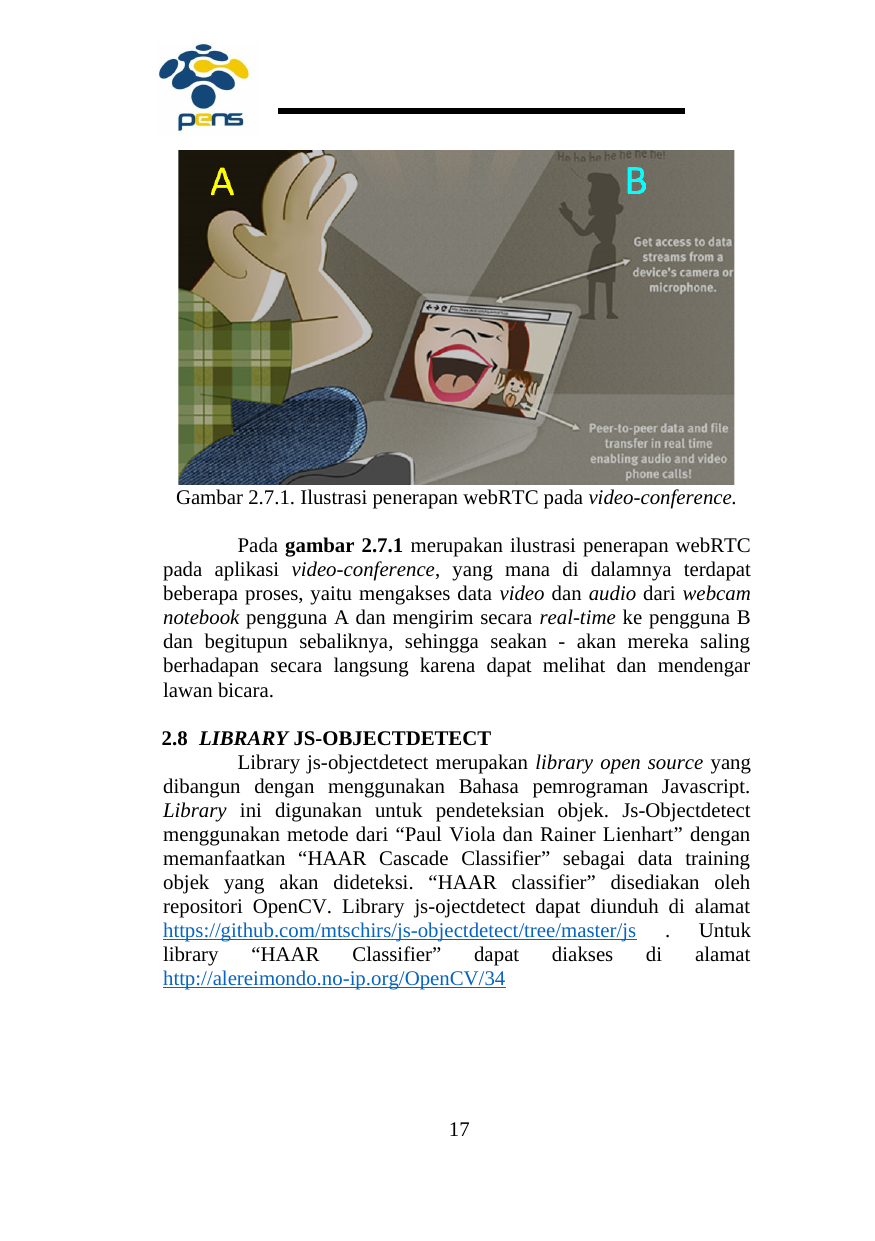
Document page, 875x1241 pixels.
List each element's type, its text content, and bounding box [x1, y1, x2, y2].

list LIBRARY JS-OBJECTDETECT [161, 726, 751, 750]
text Gambar 2.7.1. Ilustrasi penerapan webRTC pada video-conference. [162, 485, 751, 509]
picture [178, 150, 735, 485]
text Library js-objectdetect merupakan library open source yang dibangun dengan menggunakan Bahasa pemrograman Javascript. Library ini digunakan untuk pendeteksian objek. Js-Objectdetect menggunakan metode dari “Paul Viola dan Rainer Lienhart” dengan memanfaatkan “HAAR Cascade Classifier” sebagai data training objek yang akan dideteksi. “HAAR classifier” disediakan oleh repositori OpenCV. Library js-ojectdetect dapat diunduh di alamat https://github.com/mtschirs/js-objectdetect/tree/master/js . Untuk library “HAAR Classifier” dapat diakses di alamat http://alereimondo.no-ip.org/OpenCV/34 [162, 750, 751, 990]
picture [155, 42, 260, 137]
text Pada gambar 2.7.1 merupakan ilustrasi penerapan webRTC pada aplikasi video-conference, yang mana di dalamnya terdapat beberapa proses, yaitu mengakses data video dan audio dari webcam notebook pengguna A dan mengirim secara real-time ke pengguna B dan begitupun sebaliknya, sehingga seakan - akan mereka saling berhadapan secara langsung karena dapat melihat dan mendengar lawan bicara. [162, 533, 751, 702]
